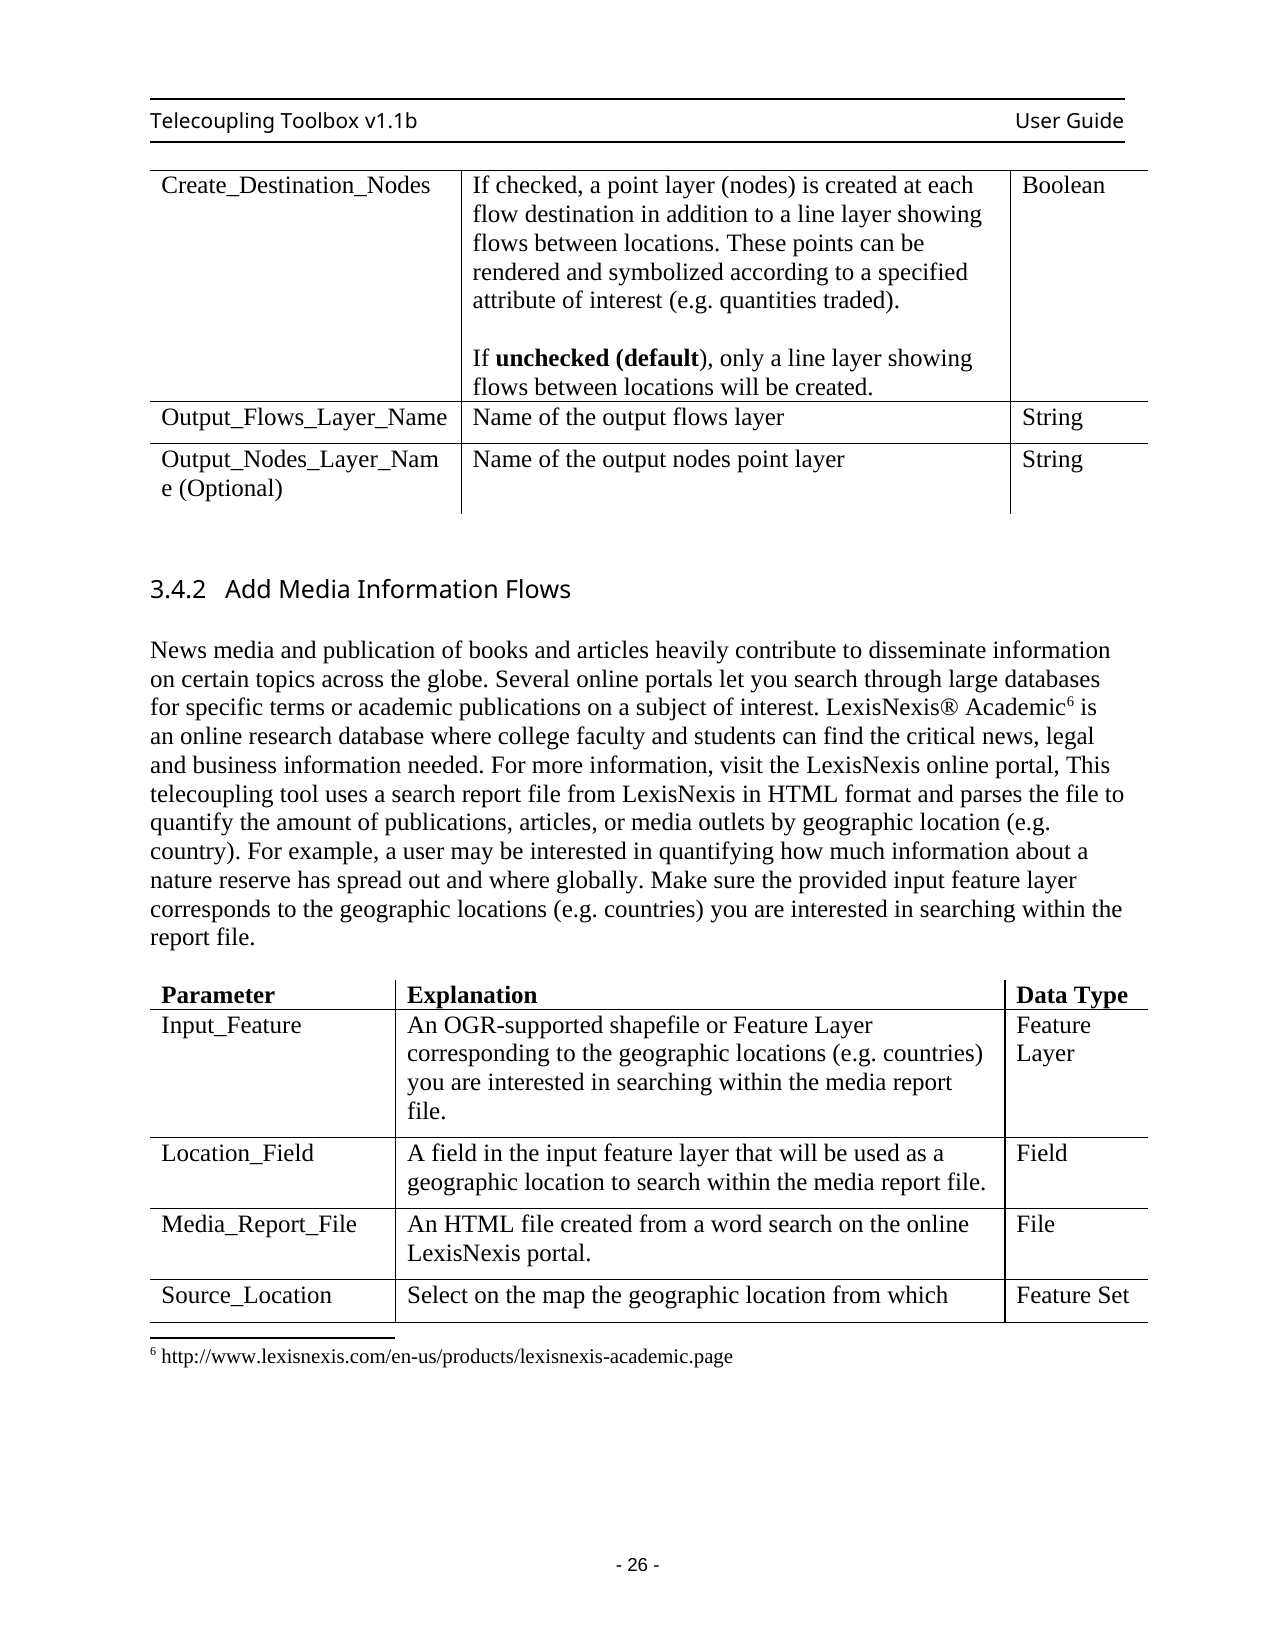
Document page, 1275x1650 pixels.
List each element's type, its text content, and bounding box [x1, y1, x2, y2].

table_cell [396, 1280, 1004, 1322]
table_cell If checked, a point layer (nodes) is created at each flow destination in addition to a line layer showing flows between locations. These points can be rendered and symbolized according to a specified attribute of interest (e.g. quantities traded). If unchecked (default), only a line layer showing flows between locations will be created. [462, 171, 1010, 401]
table_cell String [1011, 402, 1147, 443]
subtitle Add Media Information Flows [150, 572, 1125, 606]
table_cell Name of the output flows layer [462, 402, 1010, 443]
table_cell Feature Layer [1006, 1010, 1147, 1137]
table_cell Location_Field [150, 1138, 395, 1208]
table_cell File [1006, 1209, 1147, 1279]
table_header Explanation [396, 980, 1004, 1009]
table_cell Media_Report_File [150, 1209, 395, 1279]
table_header Data Type [1006, 980, 1147, 1009]
table_cell Feature Set [1006, 1280, 1147, 1322]
table_cell Output_Flows_Layer_Name [150, 402, 461, 443]
table_cell A field in the input feature layer that will be used as a geographic location to search within the media report file. [396, 1138, 1004, 1208]
table_cell An HTML file created from a word search on the online LexisNexis portal. [396, 1209, 1004, 1279]
table_cell Field [1006, 1138, 1147, 1208]
table_header Parameter [150, 980, 395, 1009]
table_cell Output_Nodes_Layer_Name (Optional) [150, 444, 461, 514]
table_cell Source_Location [150, 1280, 395, 1322]
table_cell Input_Feature [150, 1010, 395, 1137]
table_cell String [1011, 444, 1147, 514]
table_cell Create_Destination_Nodes [150, 171, 461, 401]
table_cell An OGR-supported shapefile or Feature Layer corresponding to the geographic locations (e.g. countries) you are interested in searching within the media report file. [396, 1010, 1004, 1137]
table_cell Boolean [1011, 171, 1147, 401]
table_cell Name of the output nodes point layer [462, 444, 1010, 514]
text News media and publication of books and articles heavily contribute to disseminate information on certain topics across the globe. Several online portals let you search through large databases for specific terms or academic publications on a subject of interest. LexisNexis® Academic is an online research database where college faculty and students can find the critical news, legal and business information needed. For more information, visit the LexisNexis online portal, This telecoupling tool uses a search report file from LexisNexis in HTML format and parses the file to quantify the amount of publications, articles, or media outlets by geographic location (e.g. country). For example, a user may be interested in quantifying how much information about a nature reserve has spread out and where globally. Make sure the provided input feature layer corresponds to the geographic locations (e.g. countries) you are interested in searching within the report file. [150, 635, 1125, 951]
